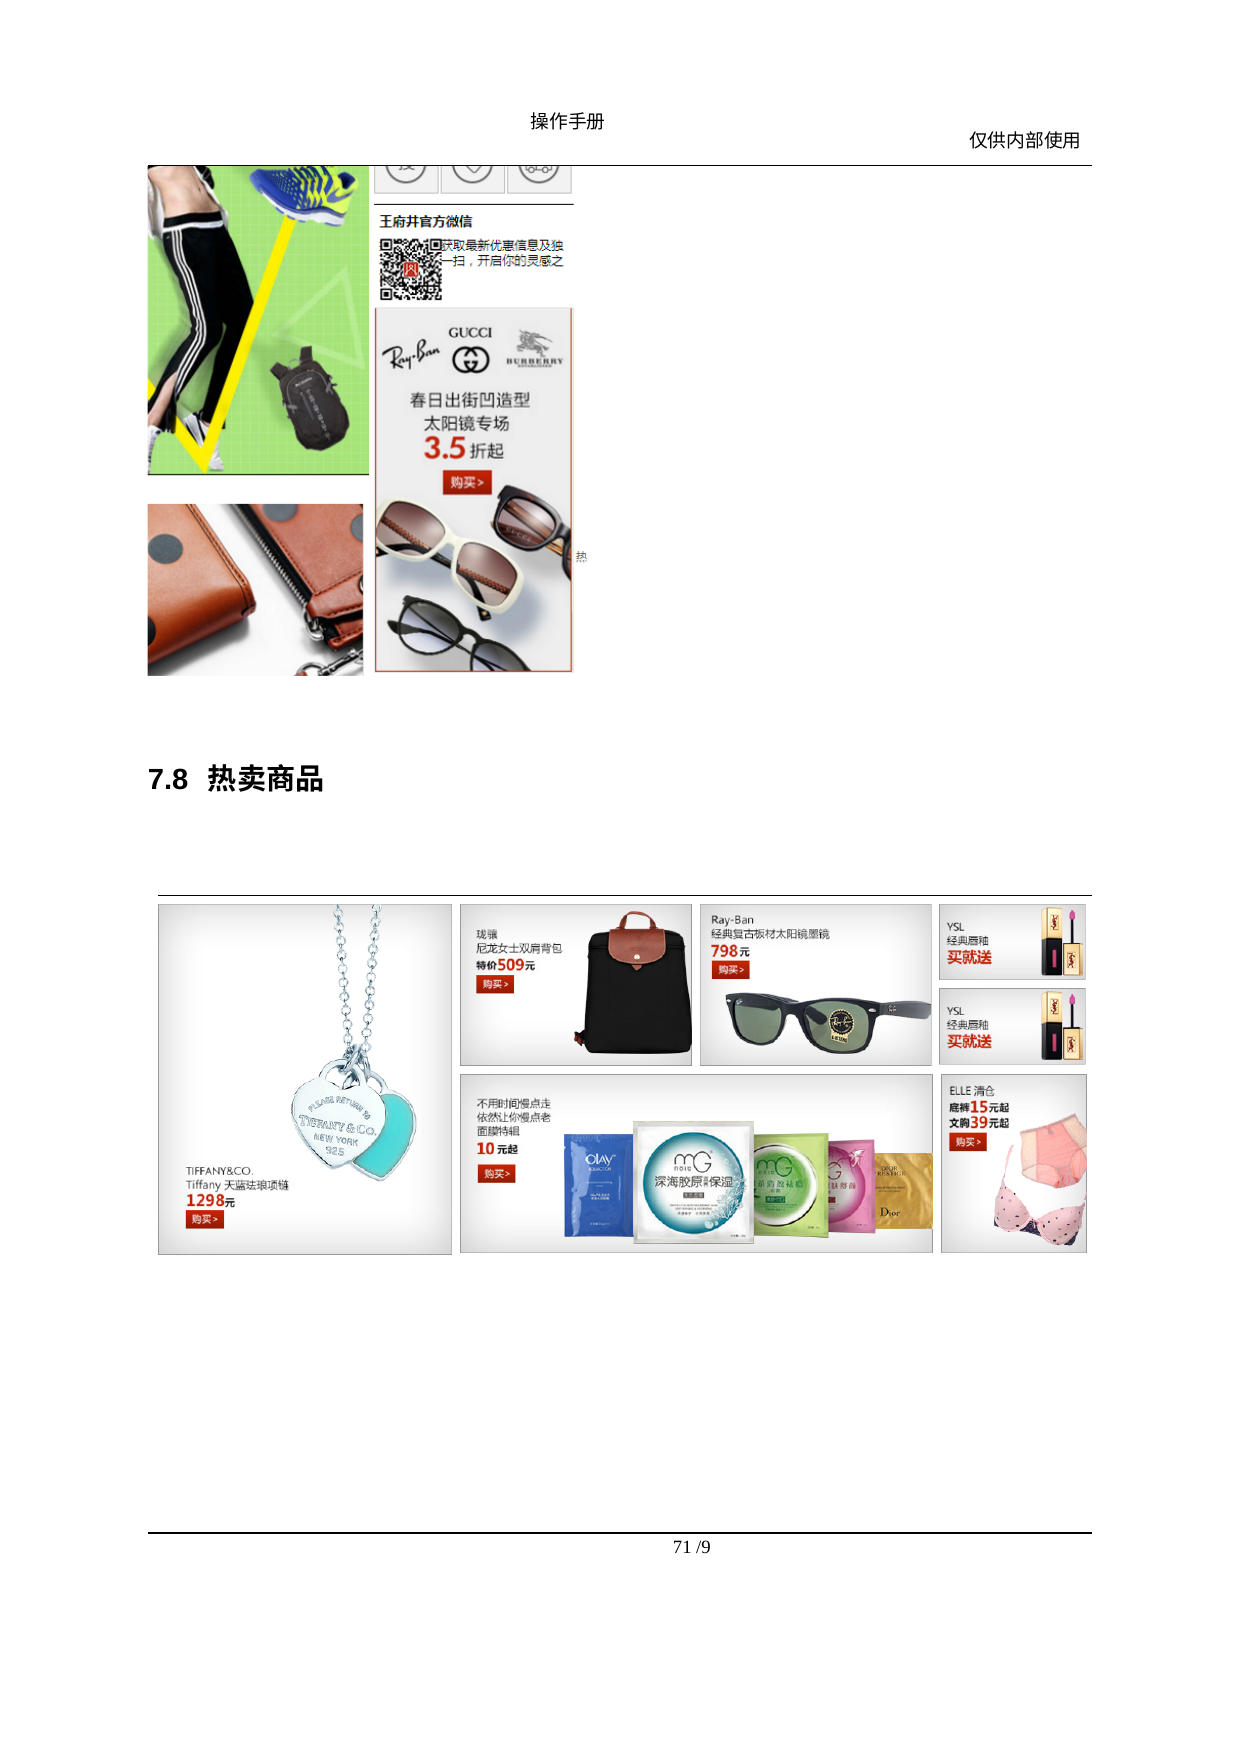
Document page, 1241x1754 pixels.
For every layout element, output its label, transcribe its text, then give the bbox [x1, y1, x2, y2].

subtitle 热卖商品 [148, 744, 1092, 809]
picture [147, 887, 1093, 1260]
picture [147, 166, 587, 680]
